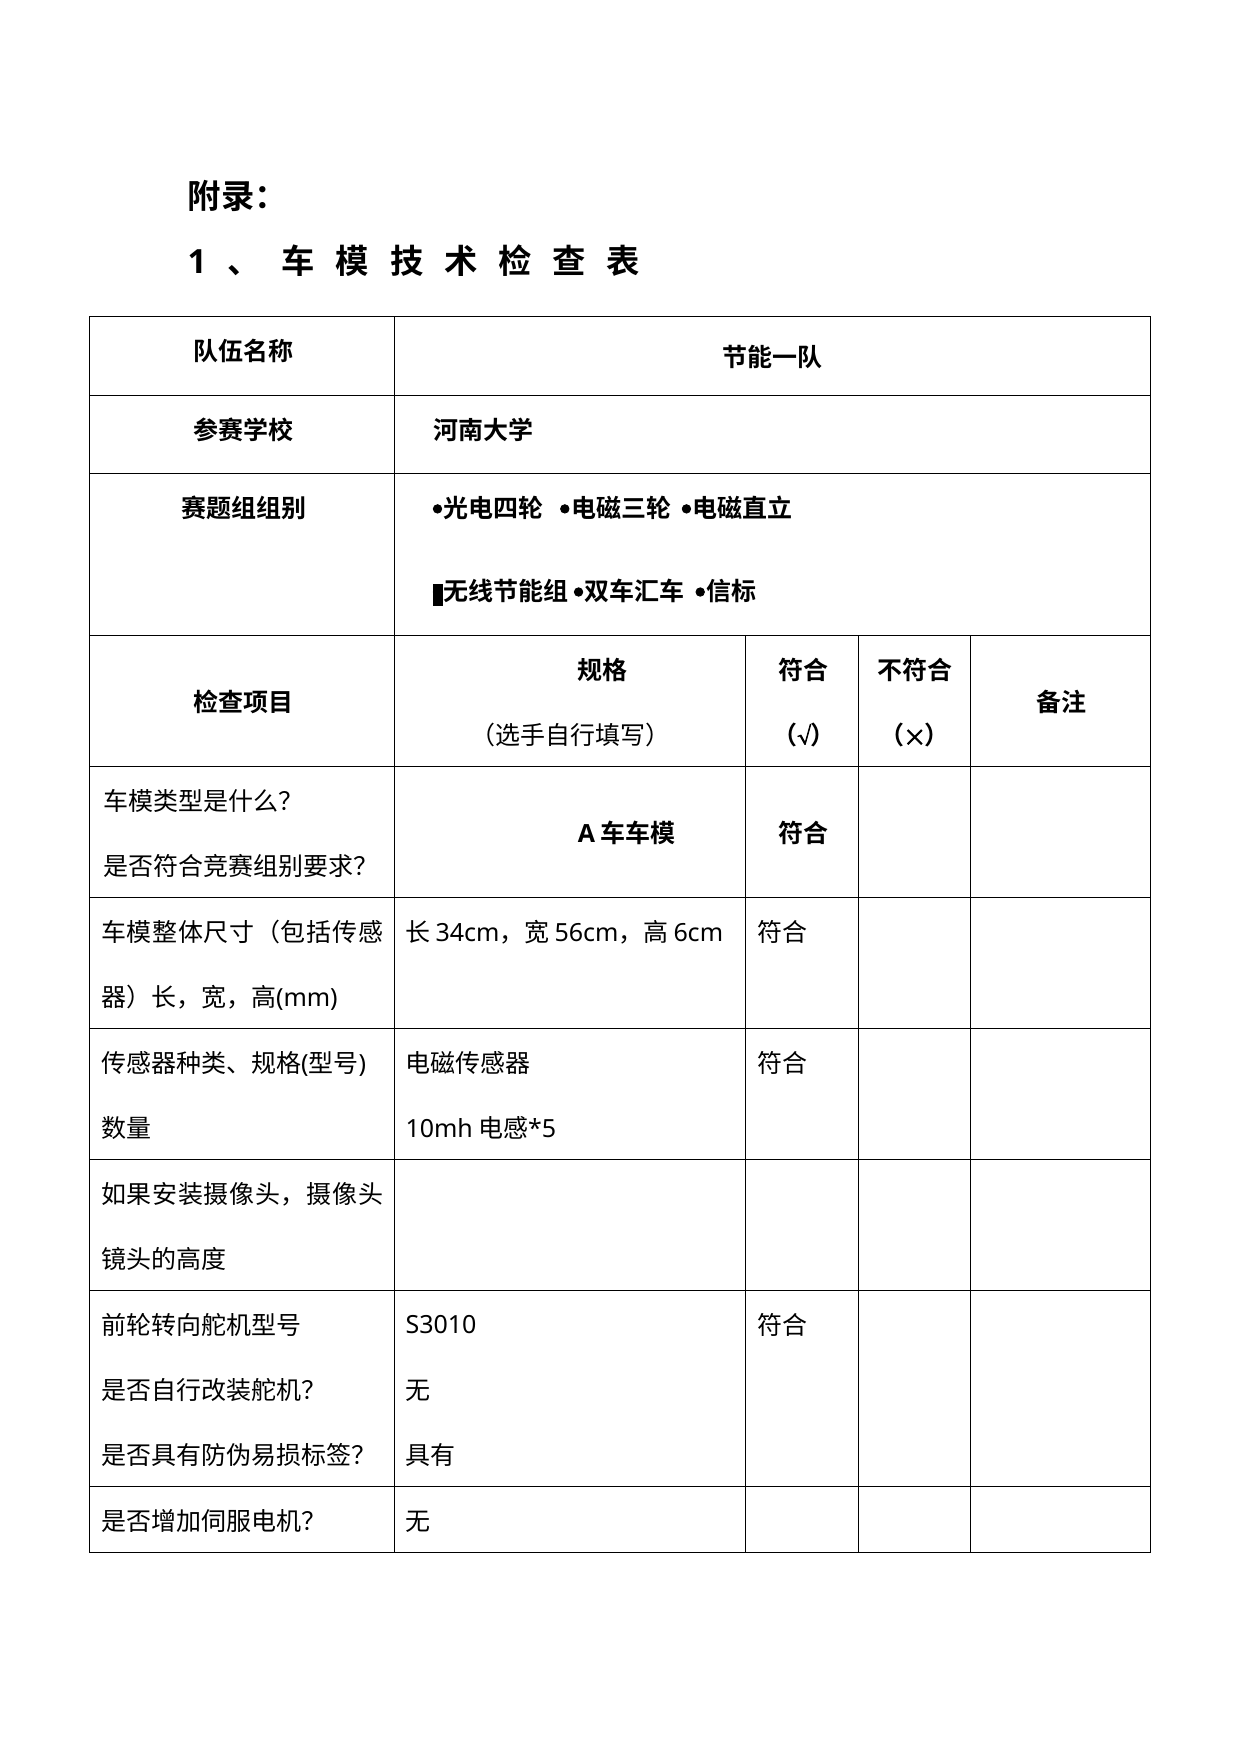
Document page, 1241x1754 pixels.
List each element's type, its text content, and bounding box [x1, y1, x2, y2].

table_cell 长34cm，宽56cm，高6cm [395, 898, 745, 1028]
table_cell [971, 1291, 1150, 1486]
table_cell [859, 1487, 970, 1552]
table_cell 河南大学 [395, 396, 1150, 473]
table_cell 无 [395, 1487, 745, 1552]
table_cell 前轮转向舵机型号 是否自行改装舵机？ 是否具有防伪易损标签？ [90, 1291, 394, 1486]
table_cell [971, 898, 1150, 1028]
table_cell [859, 898, 970, 1028]
table_cell 参赛学校 [90, 396, 394, 473]
table_cell [859, 1291, 970, 1486]
table_cell [746, 1160, 858, 1290]
table_cell 不符合（） [859, 636, 970, 766]
table_cell [971, 1029, 1150, 1159]
table_cell [859, 767, 970, 897]
table_cell A车车模 [395, 767, 745, 897]
table_cell 如果安装摄像头，摄像头镜头的高度 [90, 1160, 394, 1290]
table_cell [859, 1029, 970, 1159]
table_cell 光电四轮 电磁三轮 电磁直立 无线节能组 双车汇车 信标 [395, 474, 1150, 635]
table_cell 符合 [746, 1291, 858, 1486]
table_cell 符合 [746, 898, 858, 1028]
table_cell 车模整体尺寸（包括传感器）长，宽，高(mm) [90, 898, 394, 1028]
text 1、车模技术检查表 [187, 227, 1053, 292]
table_cell [971, 767, 1150, 897]
table_cell [971, 1487, 1150, 1552]
table_cell S3010 无 具有 [395, 1291, 745, 1486]
table_cell 是否增加伺服电机？ 种类、个数和作用？ [90, 1487, 394, 1552]
table_cell [746, 1487, 858, 1552]
table_header 队伍名称 [90, 317, 394, 395]
table_cell [971, 1160, 1150, 1290]
table_cell 符合 （） [746, 636, 858, 766]
table_cell 备注 [971, 636, 1150, 766]
table_header 节能一队 [395, 317, 1150, 395]
table_cell 电磁传感器 10mh电感*5 [395, 1029, 745, 1159]
table_cell 车模类型是什么？ 是否符合竞赛组别要求？ [90, 767, 394, 897]
table_cell 规格 （选手自行填写） [395, 636, 745, 766]
table_cell 检查项目 [90, 636, 394, 766]
table_cell 符合 [746, 767, 858, 897]
table_cell 传感器种类、规格(型号) 数量 [90, 1029, 394, 1159]
table_cell [859, 1160, 970, 1290]
table_cell 符合 [746, 1029, 858, 1159]
table_cell [395, 1160, 745, 1290]
text 附录： [187, 162, 1053, 227]
table_cell 赛题组组别 [90, 474, 394, 635]
